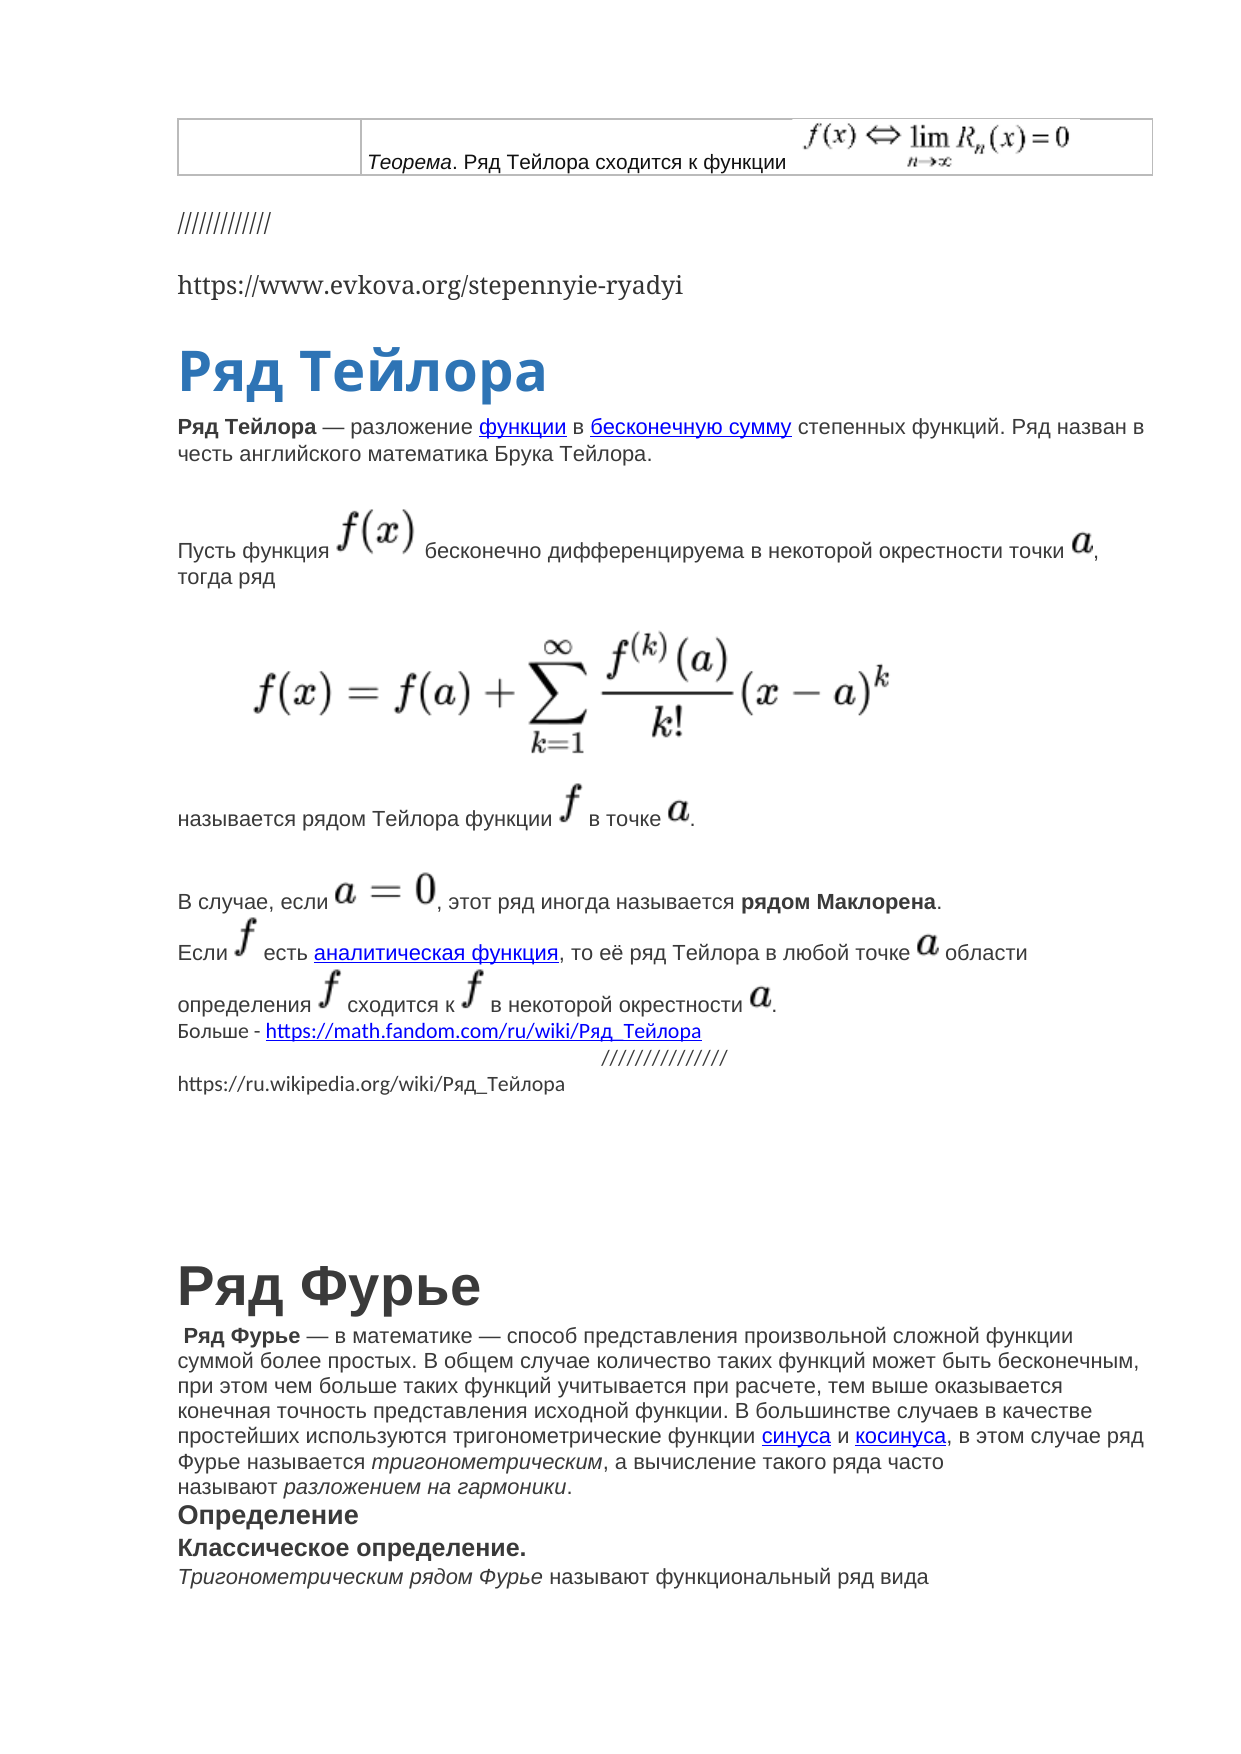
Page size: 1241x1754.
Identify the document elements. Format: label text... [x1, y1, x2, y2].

subtitle Классическое определение. [177, 1533, 1152, 1561]
picture [749, 981, 772, 1013]
picture [335, 505, 419, 559]
text Тригонометрическим рядом Фурье называют функциональный ряд вида [177, 1564, 1152, 1589]
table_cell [179, 120, 360, 174]
text https://ru.wikipedia.org/wiki/Ряд_Тейлора [177, 1070, 1152, 1097]
subtitle Ряд Тейлора — разложение функции в бесконечную сумму степенных функций. Ряд назван в честь английского математика Брука Тейлора. [177, 414, 1152, 466]
picture [667, 795, 690, 827]
text Пусть функция бесконечно дифференцируема в некоторой окрестности точки , тогда ряд [177, 506, 1152, 589]
picture [558, 779, 583, 827]
picture [334, 868, 437, 910]
text https://www.evkova.org/stepennyie-ryadyi [177, 268, 1152, 302]
picture [916, 929, 939, 961]
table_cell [362, 120, 1152, 174]
text Ряд Фурье — в математике — способ представления произвольной сложной функции суммой более простых. В общем случае количество таких функций может быть бесконечным, при этом чем больше таких функций учитывается при расчете, тем выше оказывается конечная точность представления исходной функции. В большинстве случаев в качестве простейших используются тригонометрические функции синуса и косинуса, в этом случае ряд Фурье называется тригонометрическим, а вычисление такого ряда часто называют разложением на гармоники. [177, 1322, 1152, 1499]
picture [792, 119, 1080, 170]
text Если есть аналитическая функция, то её ряд Тейлора в любой точке области определения сходится к в некоторой окрестности . [177, 914, 1152, 1017]
text ///////////// [177, 205, 1152, 239]
text В случае, если , этот ряд иногда называется рядом Маклорена. [177, 869, 1152, 914]
picture [252, 626, 895, 761]
text называется рядом Тейлора функции в точке . [177, 779, 1152, 831]
subtitle Ряд Фурье [177, 1253, 1152, 1317]
picture [233, 913, 258, 961]
picture [317, 965, 342, 1013]
picture [1071, 527, 1093, 559]
picture [460, 965, 484, 1013]
text Больше - https://math.fandom.com/ru/wiki/Ряд_Тейлора [177, 1017, 1152, 1044]
subtitle Ряд Тейлора [177, 331, 1152, 408]
subtitle Определение [177, 1499, 1152, 1530]
text /////////////// [177, 1044, 1152, 1070]
